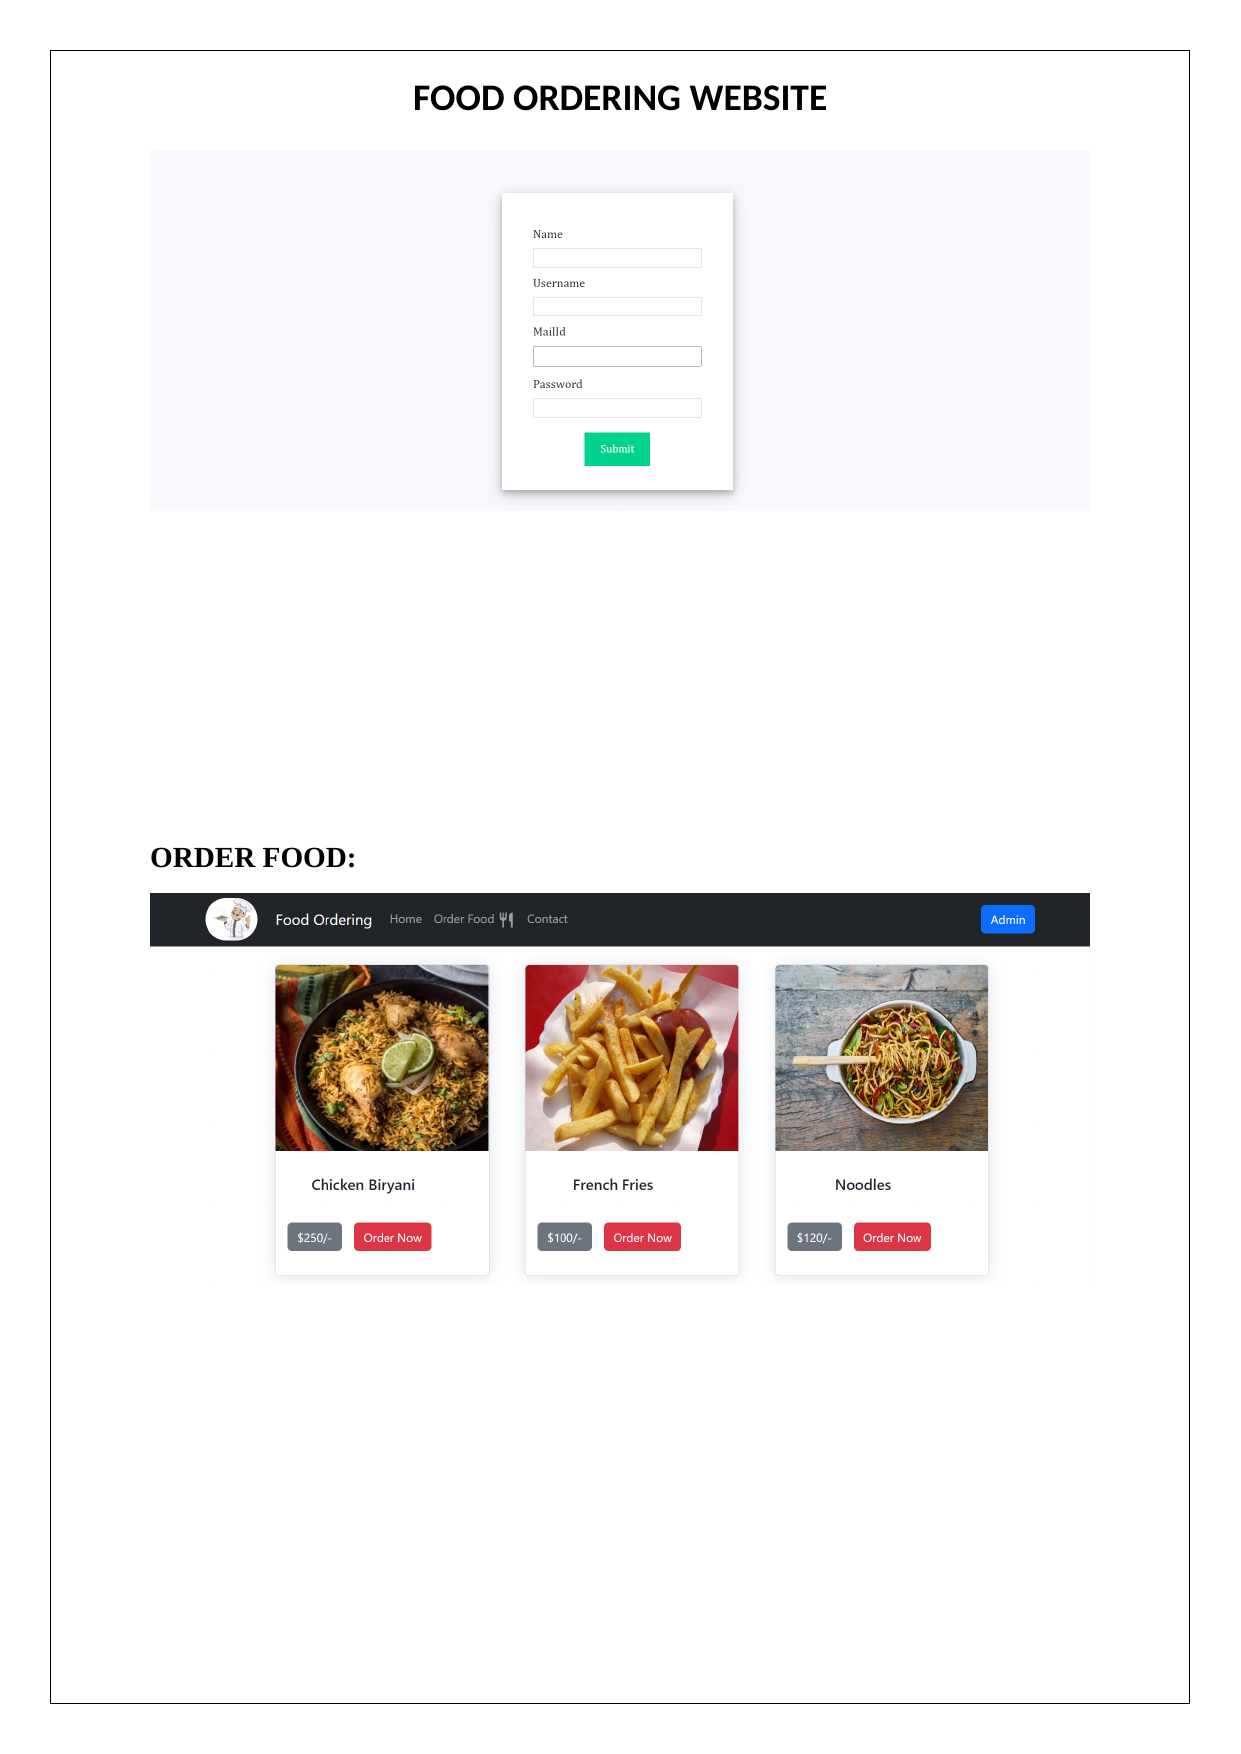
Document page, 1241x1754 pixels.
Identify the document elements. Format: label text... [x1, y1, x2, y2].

picture [150, 150, 1091, 511]
text ORDER FOOD: [150, 840, 1090, 874]
picture [150, 893, 1091, 1284]
